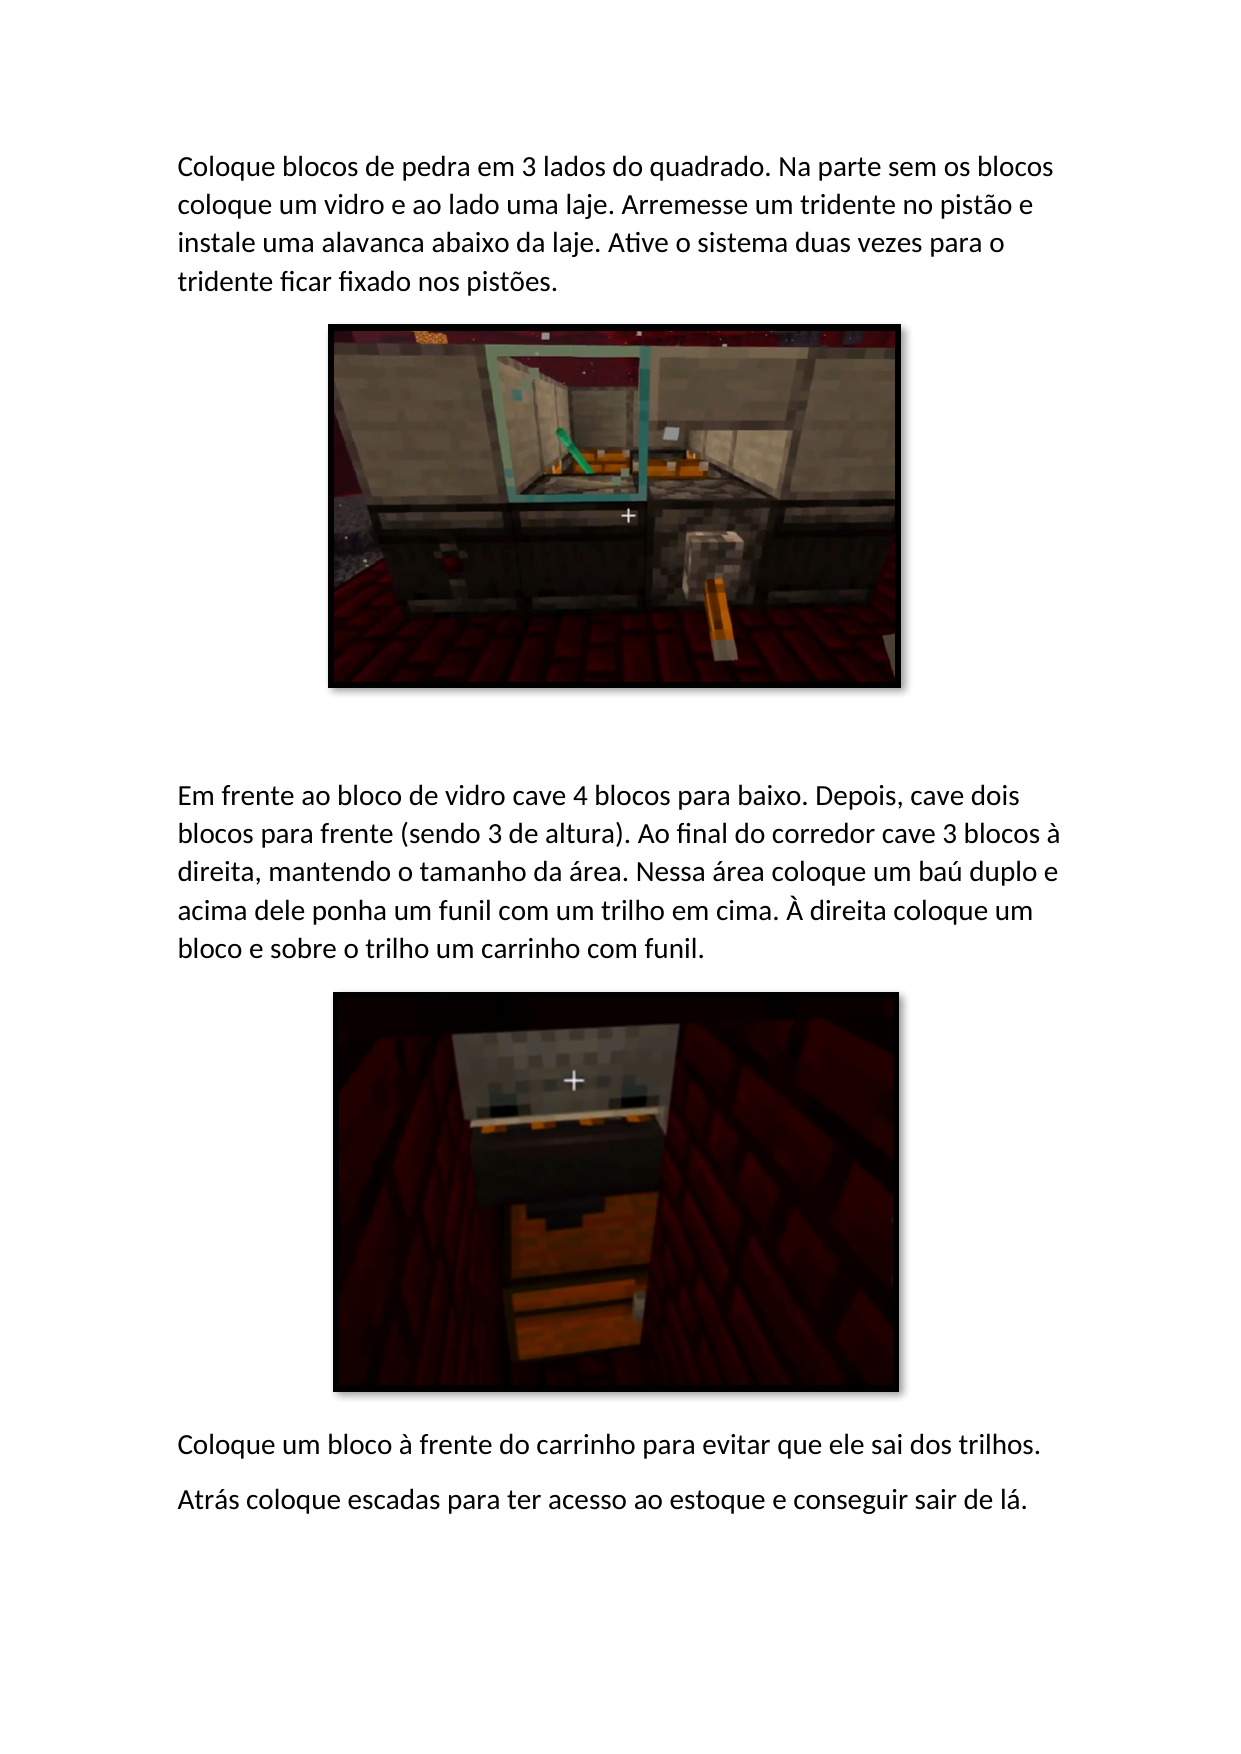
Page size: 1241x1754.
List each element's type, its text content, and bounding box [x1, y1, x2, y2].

text Coloque blocos de pedra em 3 lados do quadrado. Na parte sem os blocos coloque um vidro e ao lado uma laje. Arremesse um tridente no pistão e instale uma alavanca abaixo da laje. Ative o sistema duas vezes para o tridente ficar fixado nos pistões. [177, 148, 1063, 298]
text Em frente ao bloco de vidro cave 4 blocos para baixo. Depois, cave dois blocos para frente (sendo 3 de altura). Ao final do corredor cave 3 blocos à direita, mantendo o tamanho da área. Nessa área coloque um baú duplo e acima dele ponha um funil com um trilho em cima. À direita coloque um bloco e sobre o trilho um carrinho com funil. [177, 777, 1063, 966]
text Atrás coloque escadas para ter acesso ao estoque e conseguir sair de lá. [177, 1481, 1063, 1517]
text Coloque um bloco à frente do carrinho para evitar que ele sai dos trilhos. [177, 1426, 1063, 1462]
picture [334, 331, 895, 682]
picture [339, 998, 893, 1385]
